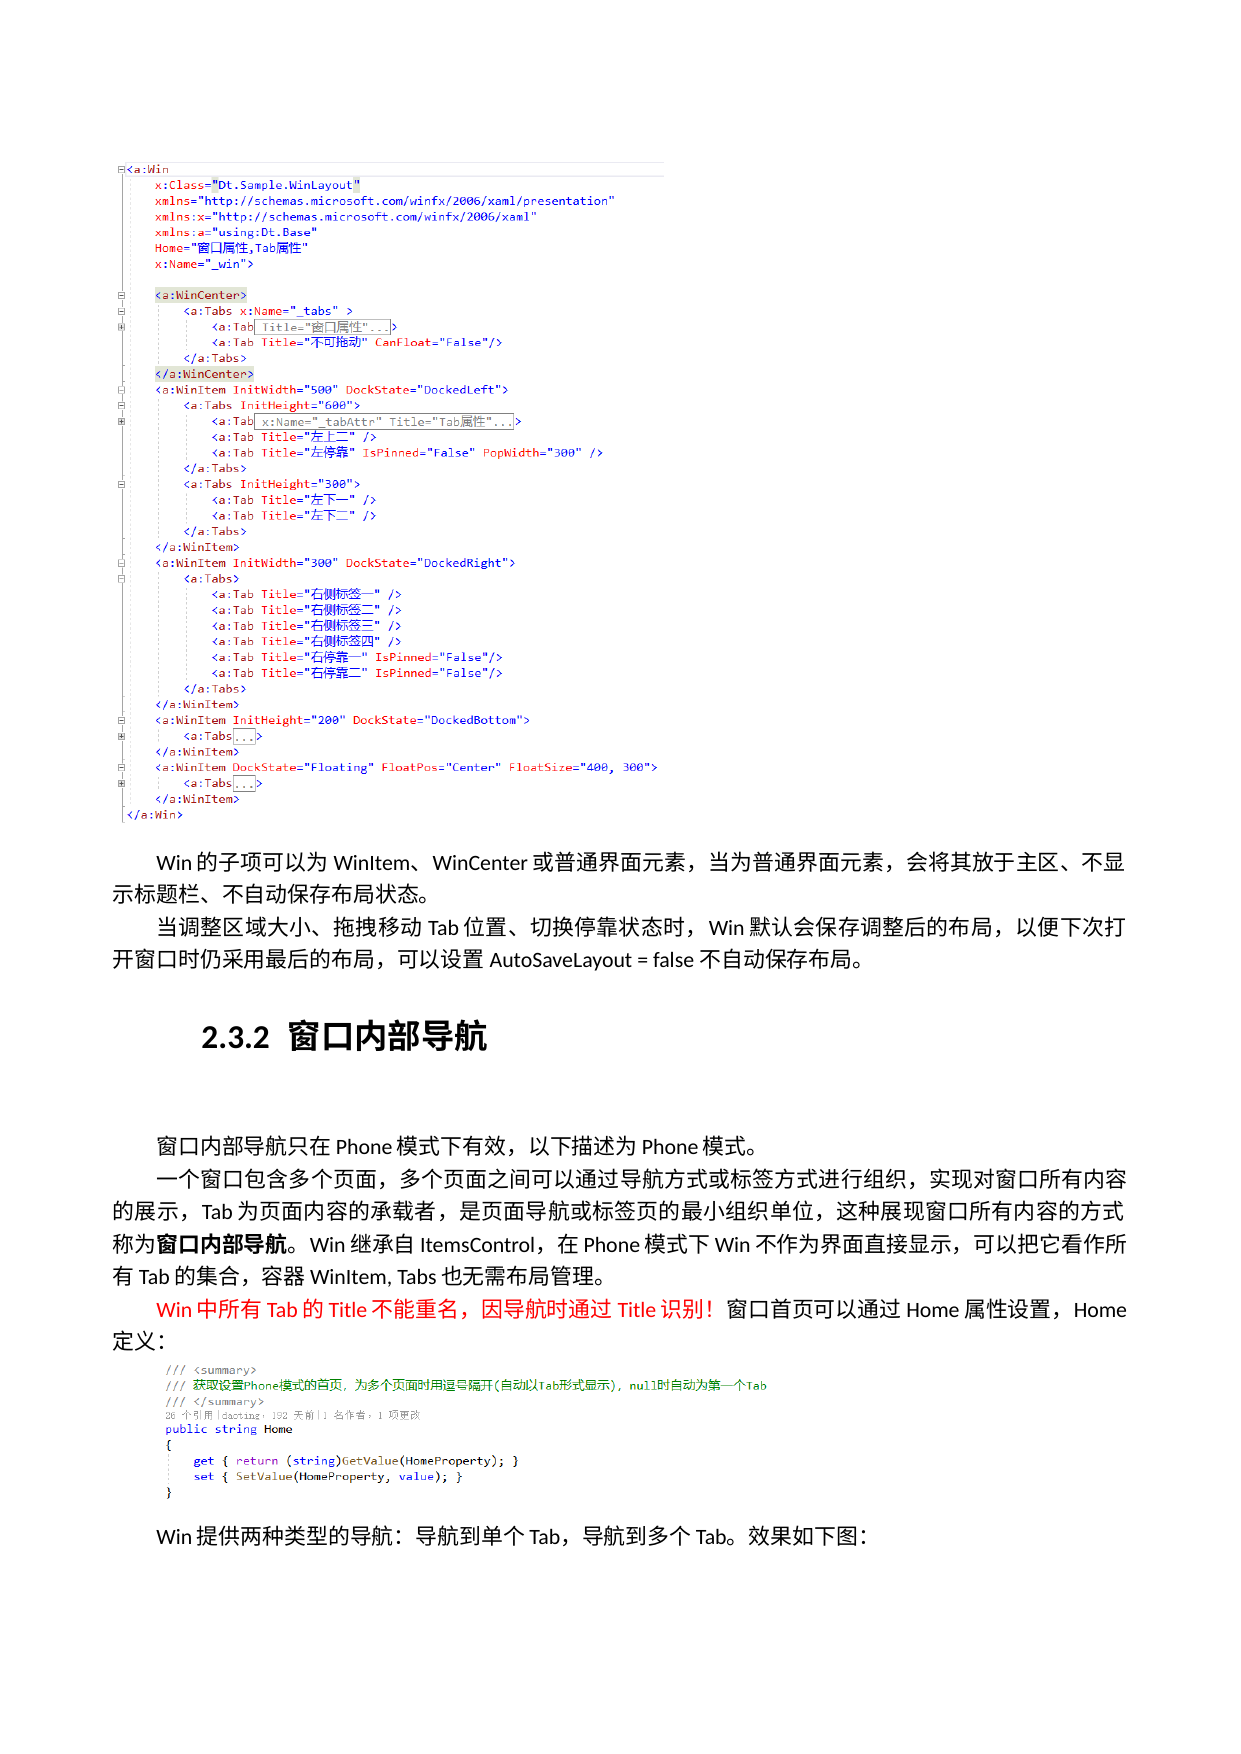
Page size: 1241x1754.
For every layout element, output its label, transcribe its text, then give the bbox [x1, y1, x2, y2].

text 当调整区域大小、拖拽移动Tab位置、切换停靠状态时，Win默认会保存调整后的布局，以便下次打开窗口时仍采用最后的布局，可以设置 AutoSaveLayout = false 不自动保存布局。 [112, 909, 1128, 974]
text 一个窗口包含多个页面，多个页面之间可以通过导航方式或标签方式进行组织，实现对窗口所有内容的展示，Tab为页面内容的承载者，是页面导航或标签页的最小组织单位，这种展现窗口所有内容的方式称为窗口内部导航。Win继承自ItemsControl，在Phone模式下Win不作为界面直接显示，可以把它看作所有Tab的集合，容器WinItem, Tabs也无需布局管理。 [112, 1161, 1128, 1291]
subtitle 窗口内部导航 [201, 1002, 1128, 1067]
text Win的子项可以为WinItem、WinCenter或普通界面元素，当为普通界面元素，会将其放于主区、不显示标题栏、不自动保存布局状态。 [112, 844, 1128, 909]
picture [112, 162, 664, 826]
text Win提供两种类型的导航：导航到单个Tab，导航到多个Tab。效果如下图： [112, 1519, 1128, 1551]
text 窗口内部导航只在Phone模式下有效，以下描述为Phone模式。 [112, 1129, 1128, 1161]
picture [156, 1356, 776, 1506]
text Win中所有Tab的Title不能重名，因导航时通过Title识别！窗口首页可以通过Home属性设置，Home定义： [112, 1291, 1128, 1356]
